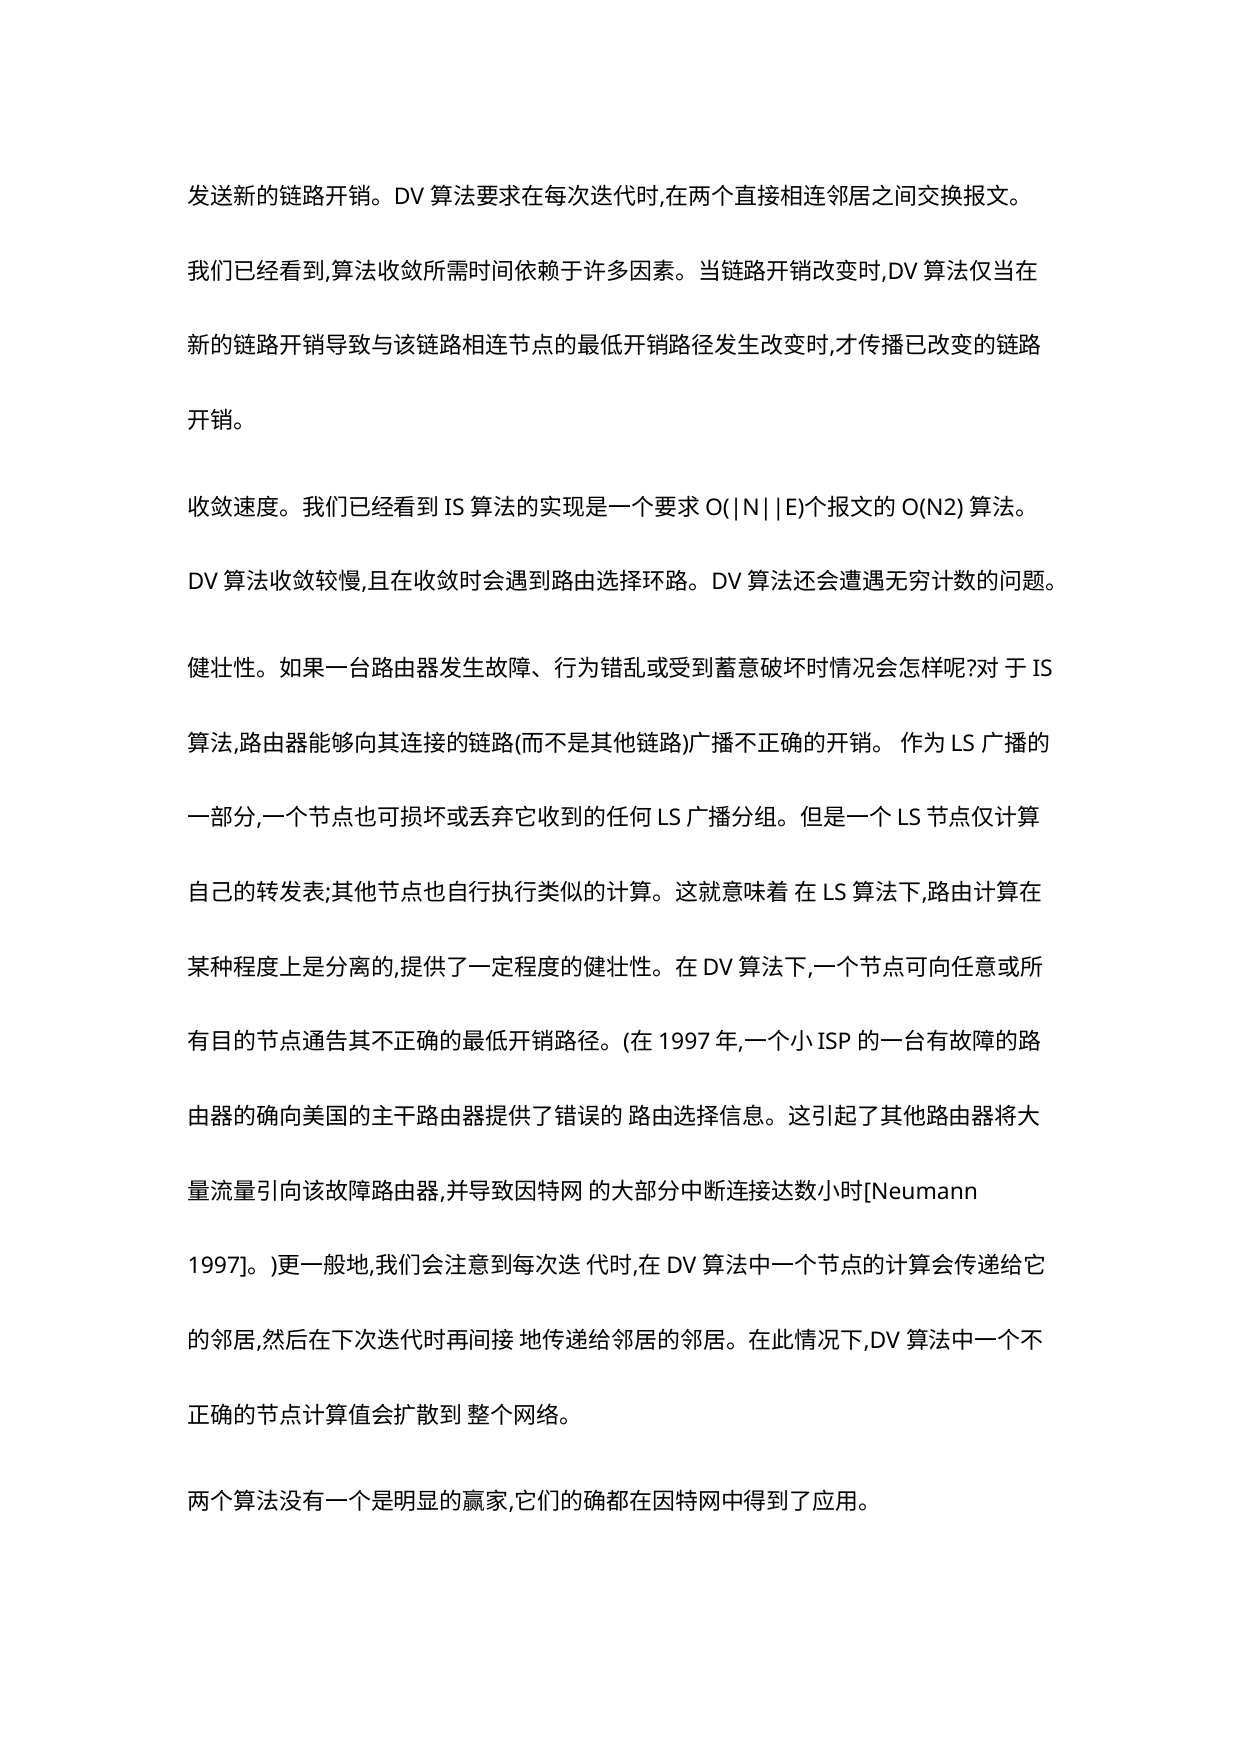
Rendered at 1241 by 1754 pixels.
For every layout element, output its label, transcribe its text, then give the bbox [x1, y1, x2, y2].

text 健壮性。如果一台路由器发生故障、行为错乱或受到蓄意破坏时情况会怎样呢?对 于IS 算法,路由器能够向其连接的链路(而不是其他链路)广播不正确的开销。 作为LS 广播的一部分,一个节点也可损坏或丢弃它收到的任何LS广播分组。但是一个LS节点仅计算自己的转发表;其他节点也自行执行类似的计算。这就意味着 在LS 算法下,路由计算在某种程度上是分离的,提供了一定程度的健壮性。在DV 算法下,一个节点可向任意或所有目的节点通告其不正确的最低开销路径。(在 1997年,一个小ISP 的一台有故障的路由器的确向美国的主干路由器提供了错误的 路由选择信息。这引起了其他路由器将大量流量引向该故障路由器,并导致因特网 的大部分中断连接达数小时[Neumann 1997]。)更一般地,我们会注意到每次迭 代时,在DV 算法中一个节点的计算会传递给它的邻居,然后在下次迭代时再间接 地传递给邻居的邻居。在此情况下,DV 算法中一个不正确的节点计算值会扩散到 整个网络。 [187, 634, 1053, 1446]
text 两个算法没有一个是明显的赢家,它们的确都在因特网中得到了应用。 [187, 1467, 1053, 1532]
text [187, 162, 1053, 451]
text 收敛速度。我们已经看到IS 算法的实现是一个要求 O(|N||E)个报文的 O(N2) 算法。DV 算法收敛较慢,且在收敛时会遇到路由选择环路。DV 算法还会遭遇无穷计数的问题。 [187, 473, 1053, 612]
